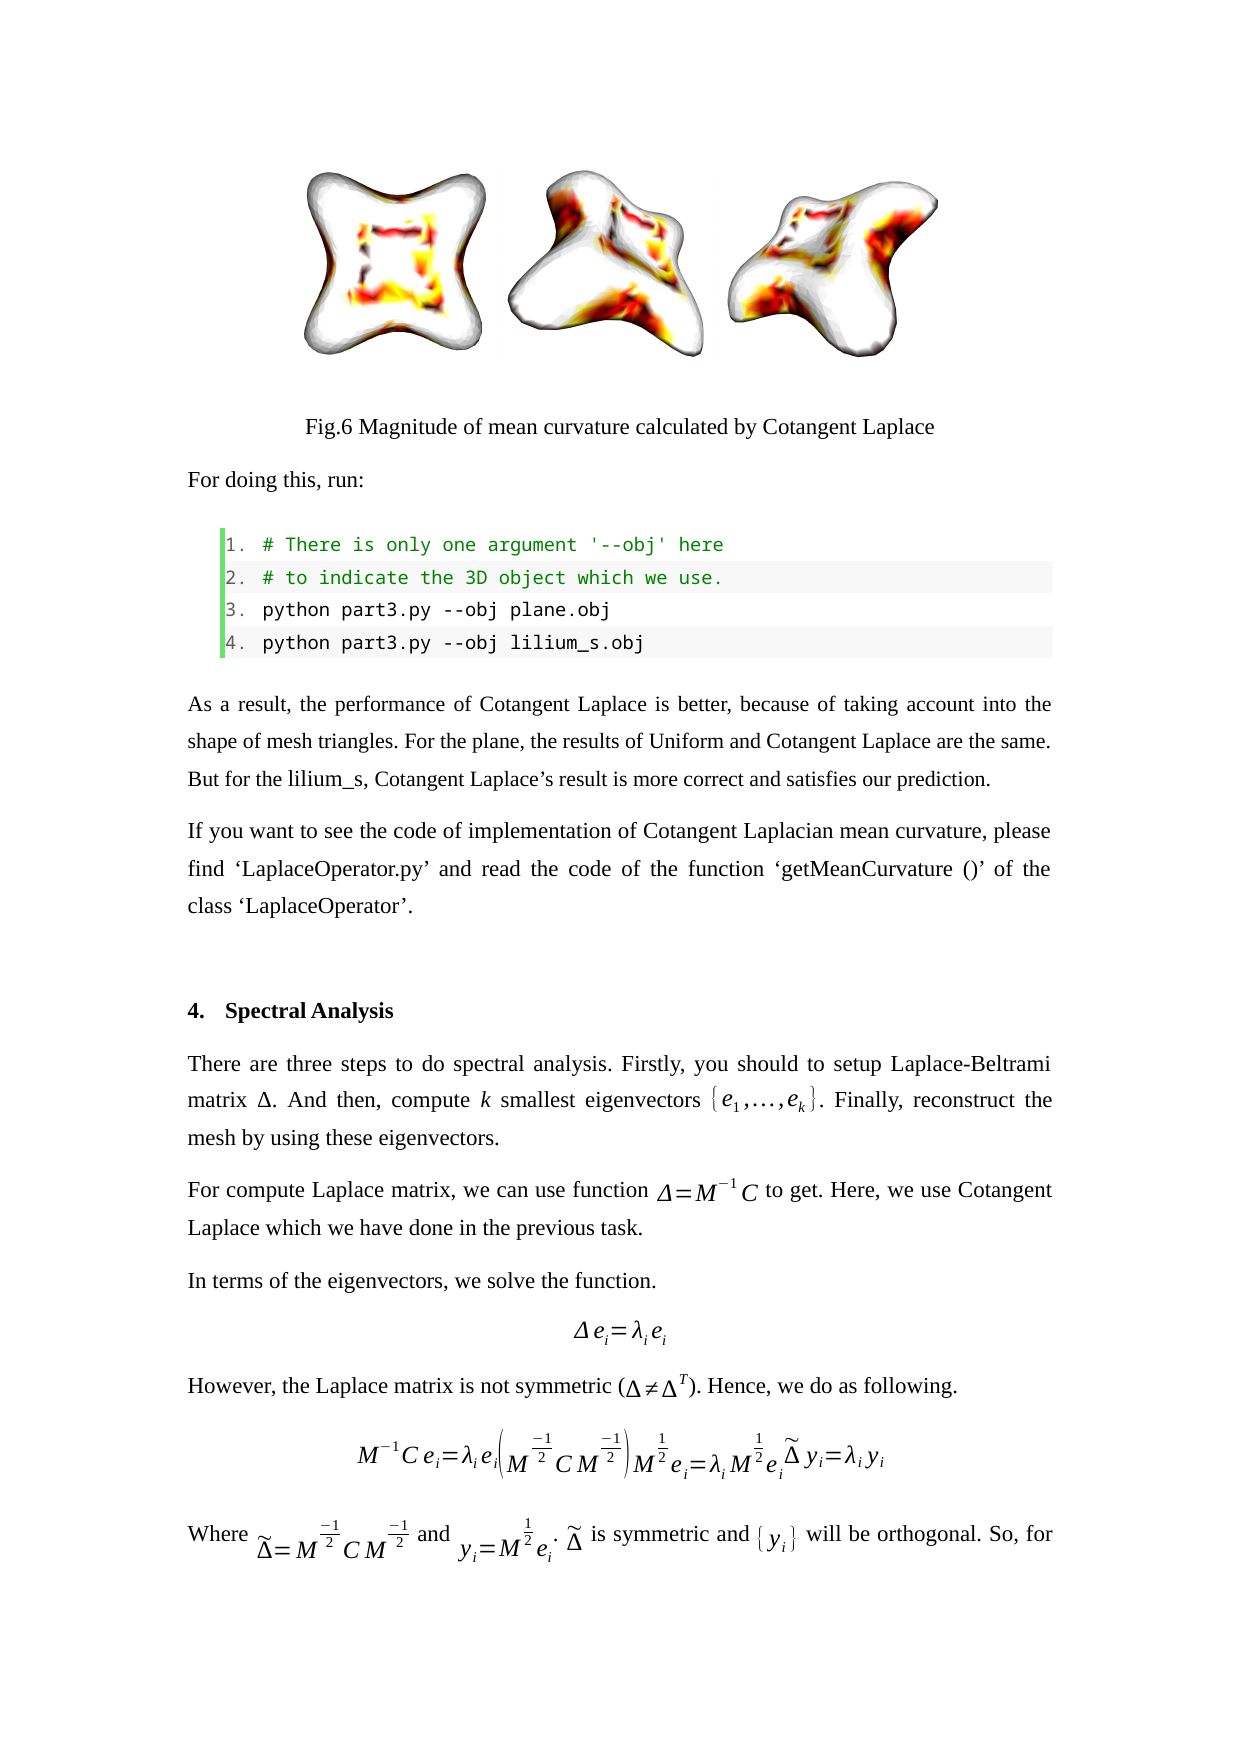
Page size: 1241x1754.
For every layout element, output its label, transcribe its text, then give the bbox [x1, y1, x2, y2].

text Fig.6 Magnitude of mean curvature calculated by Cotangent Laplace [187, 410, 1053, 443]
text For compute Laplace matrix, we can use function to get. Here, we use Cotangent Laplace which we have done in the previous task. [187, 1174, 1053, 1244]
list # to indicate the 3D object which we use. [225, 561, 1053, 593]
text In terms of the eigenvectors, we solve the function. [187, 1264, 1053, 1296]
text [187, 1508, 1053, 1573]
list python part3.py --obj plane.obj [225, 593, 1053, 626]
text For doing this, run: [187, 463, 1053, 495]
list # There is only one argument '--obj' here [225, 528, 1053, 561]
text However, the Laplace matrix is not symmetric (). Hence, we do as following. [187, 1370, 1053, 1402]
list python part3.py --obj lilium_s.obj [225, 626, 1053, 658]
text If you want to see the code of implementation of Cotangent Laplacian mean curvature, please find ‘LaplaceOperator.py’ and read the code of the function ‘getMeanCurvature ()’ of the class ‘LaplaceOperator’. [187, 814, 1053, 922]
text There are three steps to do spectral analysis. Firstly, you should to setup Laplace-Beltrami matrix Δ. And then, compute k smallest eigenvectors . Finally, reconstruct the mesh by using these eigenvectors. [187, 1047, 1053, 1154]
list Spectral Analysis [187, 994, 1053, 1027]
text As a result, the performance of Cotangent Laplace is better, because of taking account into the shape of mesh triangles. For the plane, the results of Uniform and Cotangent Laplace are the same. But for the lilium_s, Cotangent Laplace’s result is more correct and satisfies our prediction. [187, 687, 1053, 794]
picture [291, 162, 949, 365]
